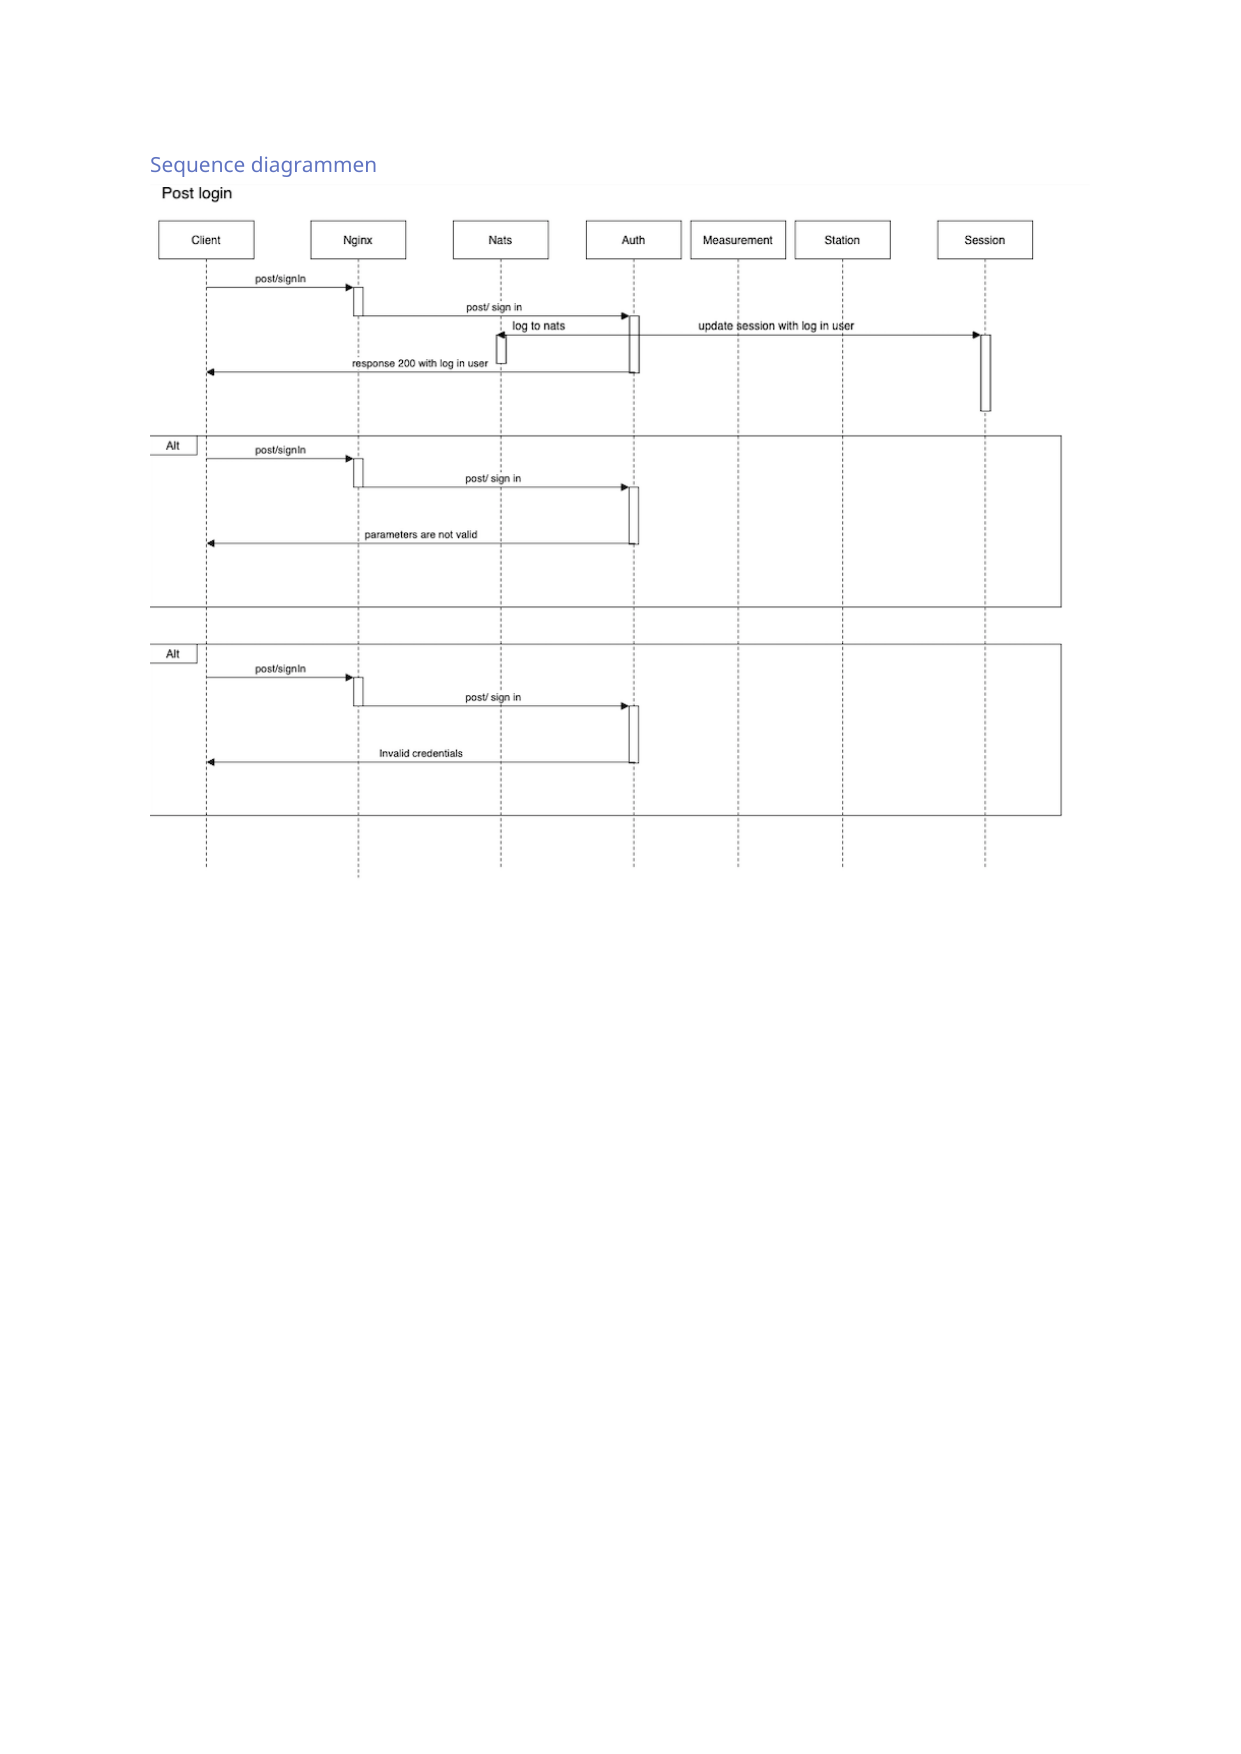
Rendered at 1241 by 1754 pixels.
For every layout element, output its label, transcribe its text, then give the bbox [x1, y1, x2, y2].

picture [150, 184, 1090, 978]
text Sequence diagrammen [150, 150, 1090, 178]
